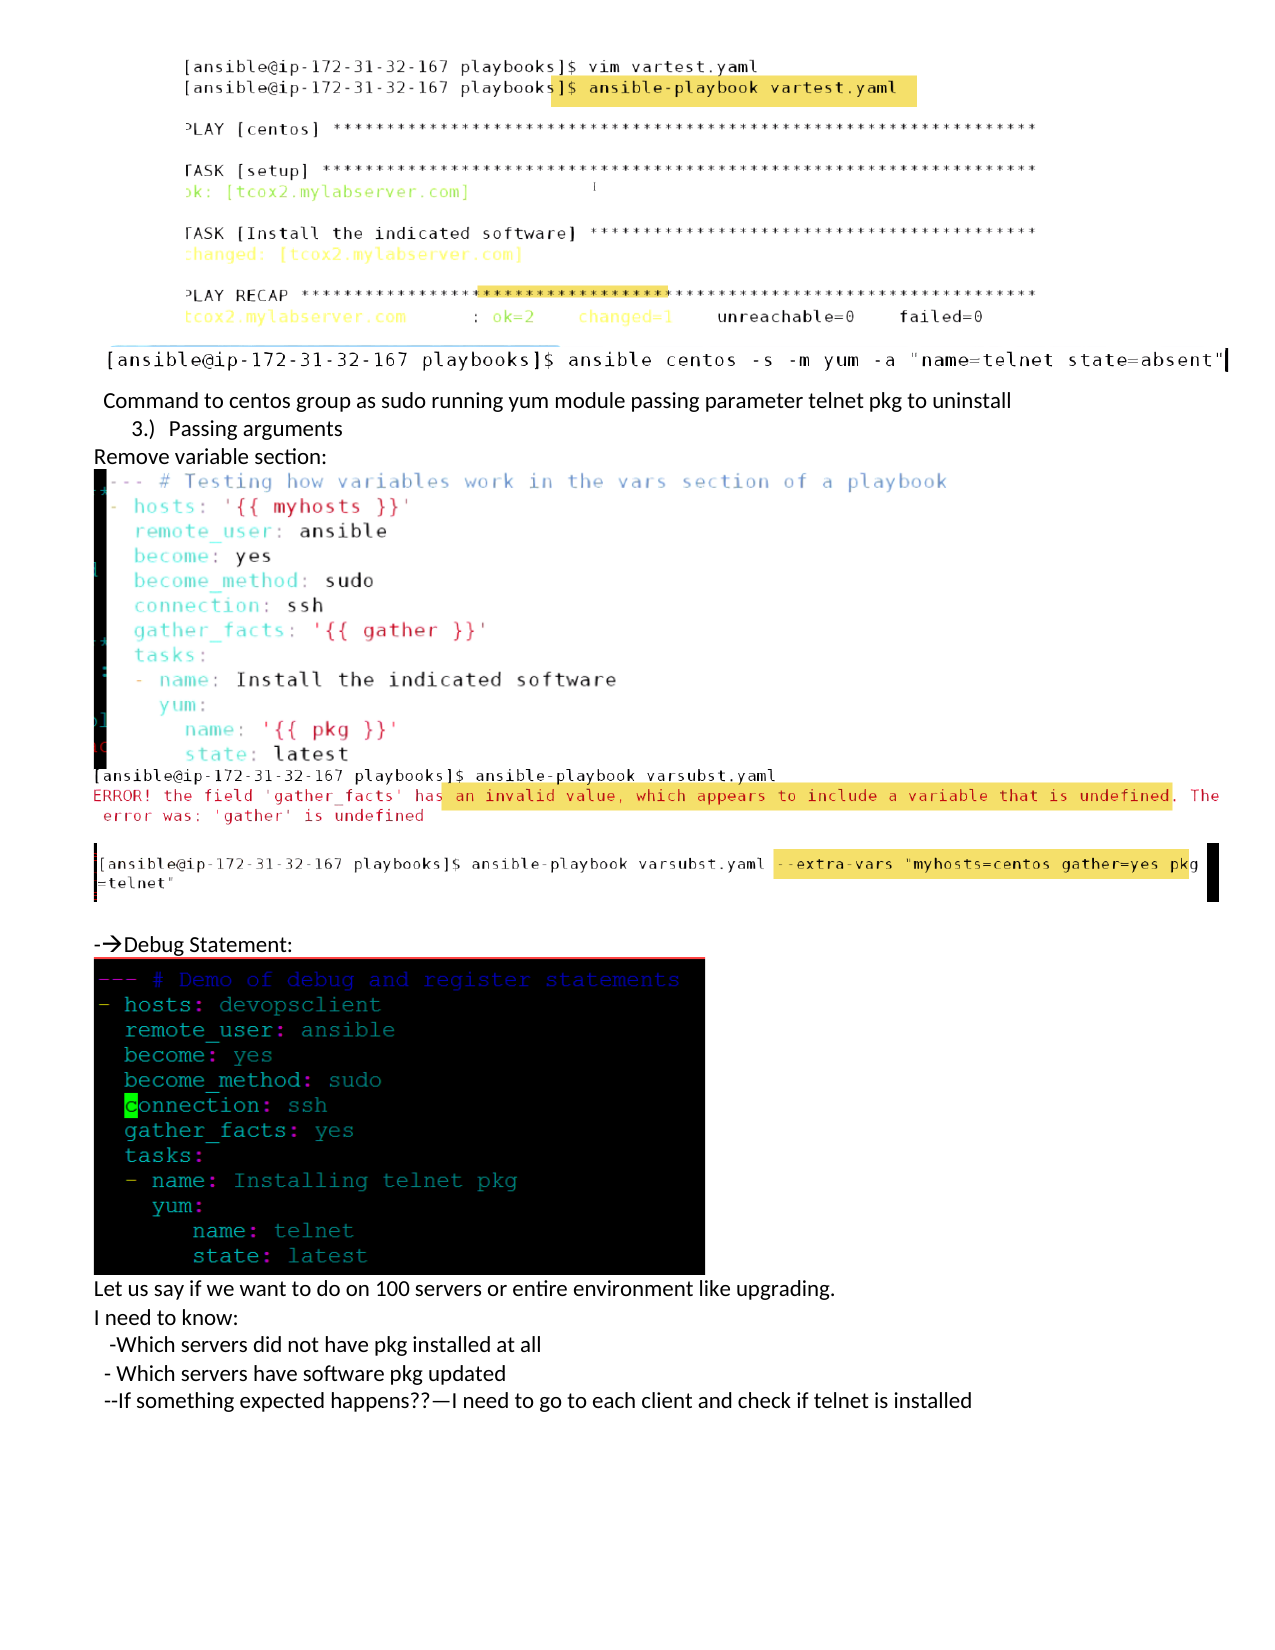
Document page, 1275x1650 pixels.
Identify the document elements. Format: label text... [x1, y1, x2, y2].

picture [103, 46, 1229, 386]
text - Which servers have software pkg updated [94, 1359, 1181, 1387]
text -Debug Statement: [94, 930, 1181, 958]
picture [93, 957, 706, 1275]
text Let us say if we want to do on 100 servers or entire environment like upgrading. [94, 1274, 1181, 1303]
text I need to know: [94, 1303, 1181, 1331]
picture [93, 469, 1219, 902]
text -Which servers did not have pkg installed at all [94, 1331, 1181, 1359]
text Remove variable section: [94, 442, 1181, 470]
text --If something expected happens??—I need to go to each client and check if telnet is installed [94, 1387, 1181, 1415]
list Passing arguments [131, 414, 1181, 442]
list Command to centos group as sudo running yum module passing parameter telnet pkg to uninstall [103, 386, 1181, 414]
